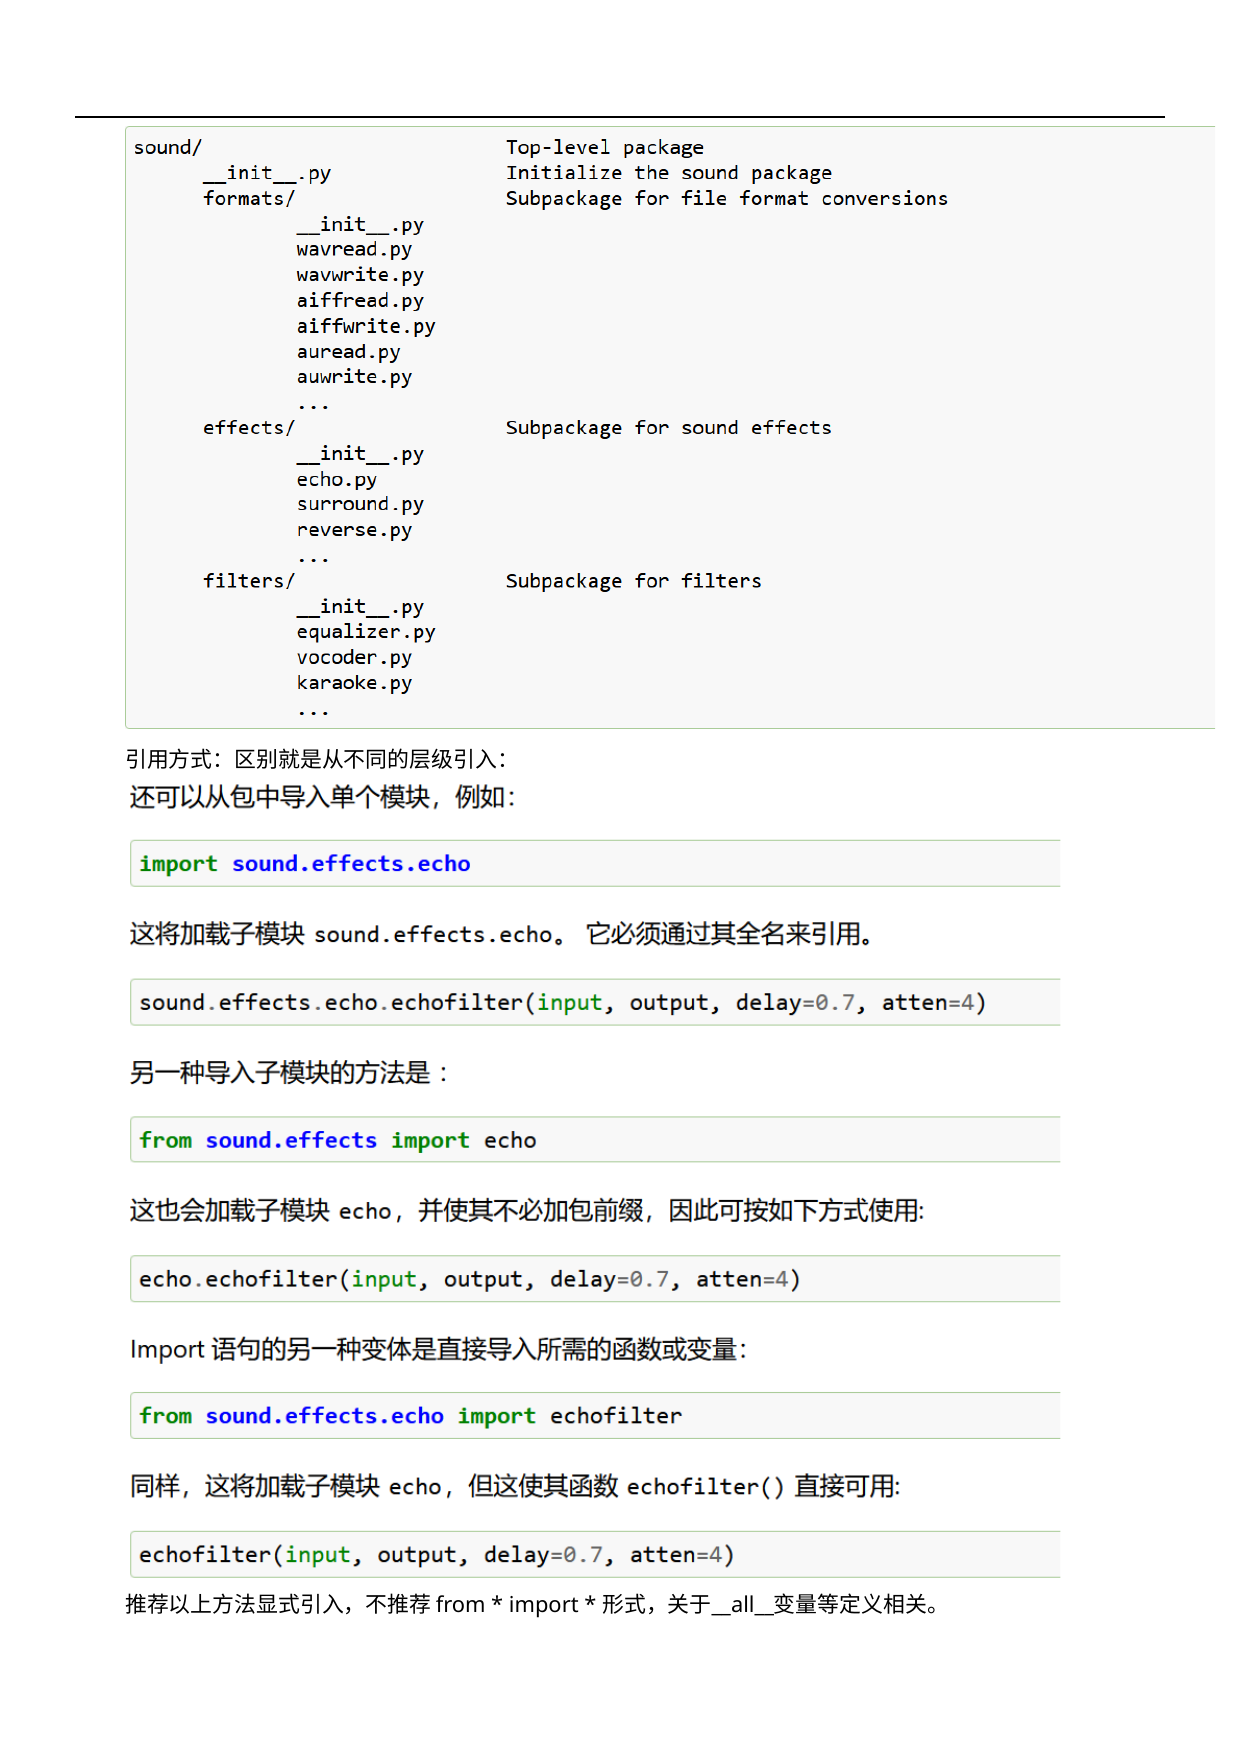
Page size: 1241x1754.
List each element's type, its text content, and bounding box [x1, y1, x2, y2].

text 引用方式：区别就是从不同的层级引入： [75, 741, 1165, 774]
text 推荐以上方法显式引入，不推荐from * import * 形式，关于__all__变量等定义相关。 [75, 1586, 1165, 1619]
